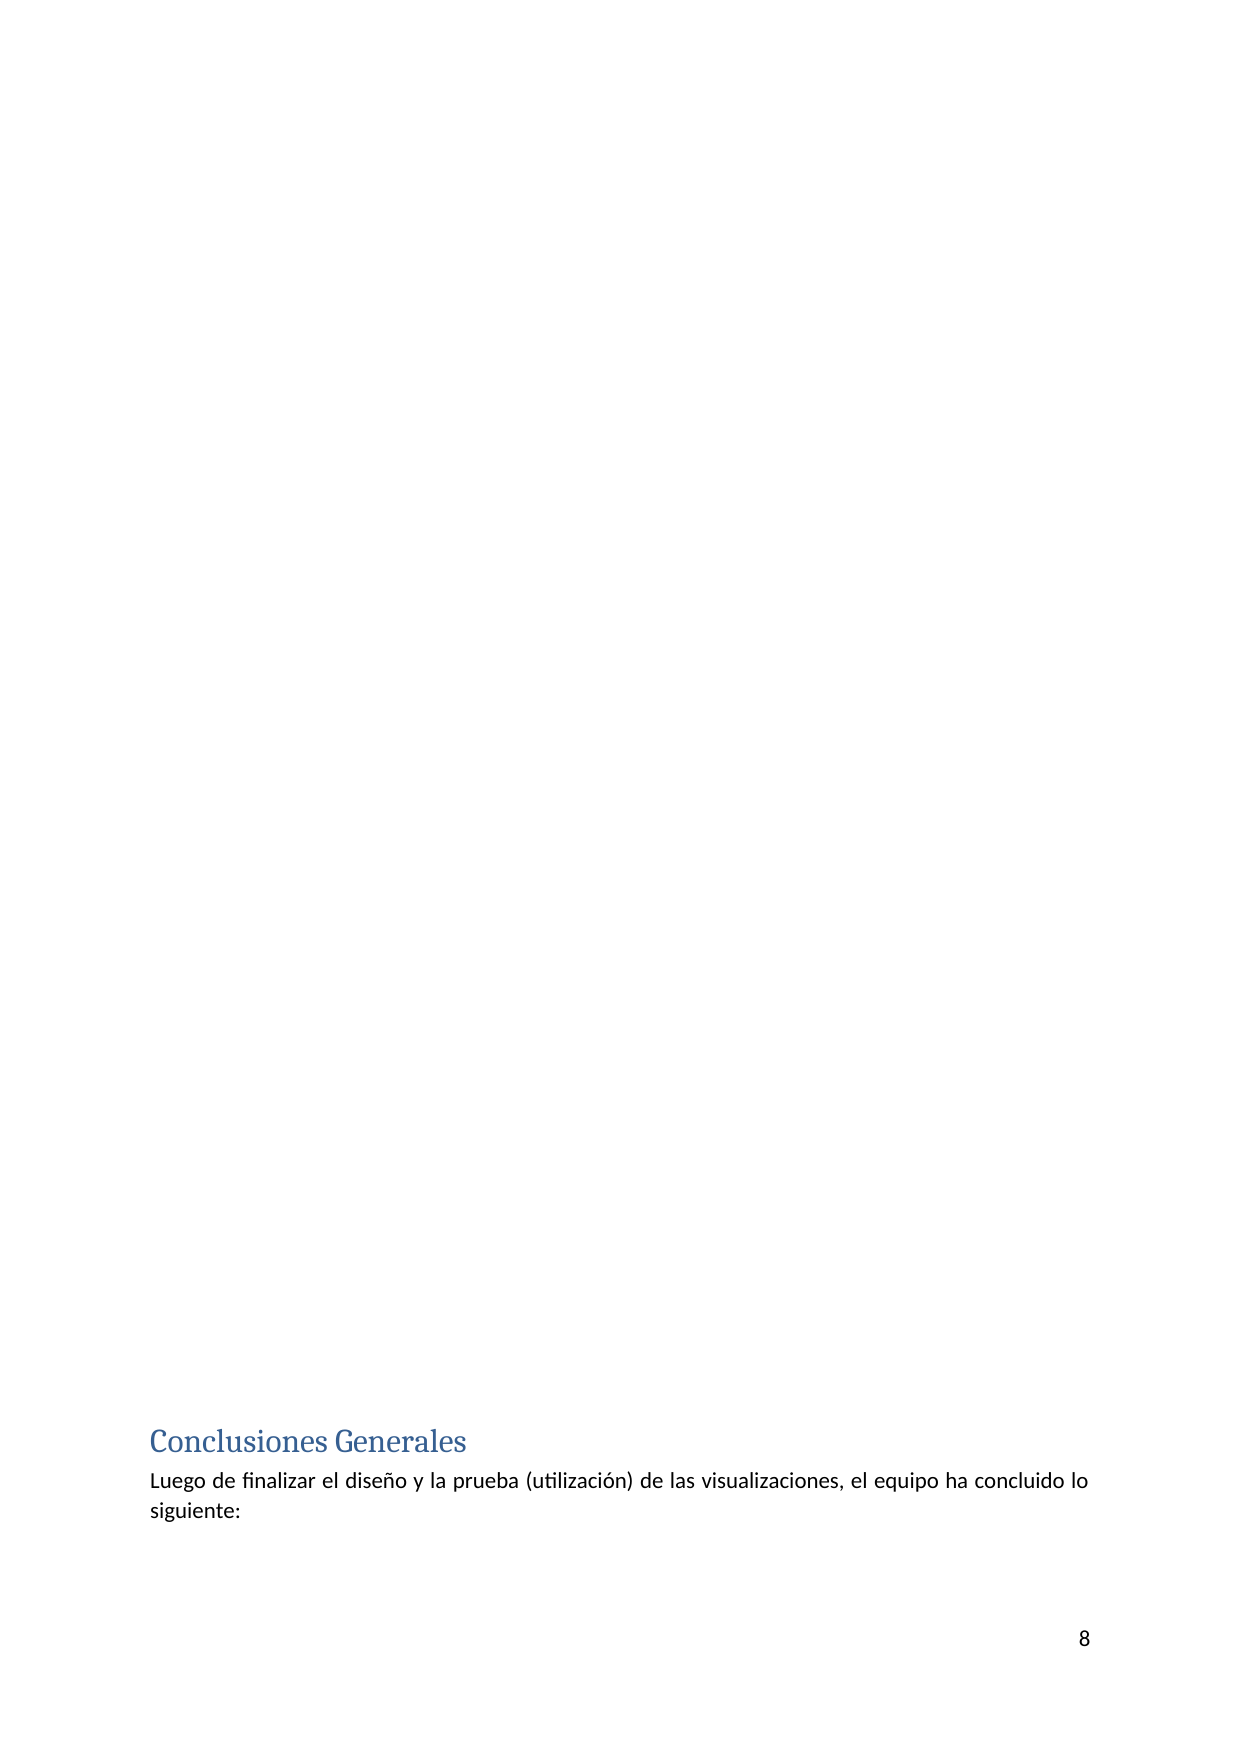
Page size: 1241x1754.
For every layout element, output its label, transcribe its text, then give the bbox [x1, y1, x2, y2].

subtitle Conclusiones Generales [150, 1422, 1090, 1461]
text Luego de finalizar el diseño y la prueba (utilización) de las visualizaciones, el equipo ha concluido lo siguiente: [150, 1466, 1090, 1524]
